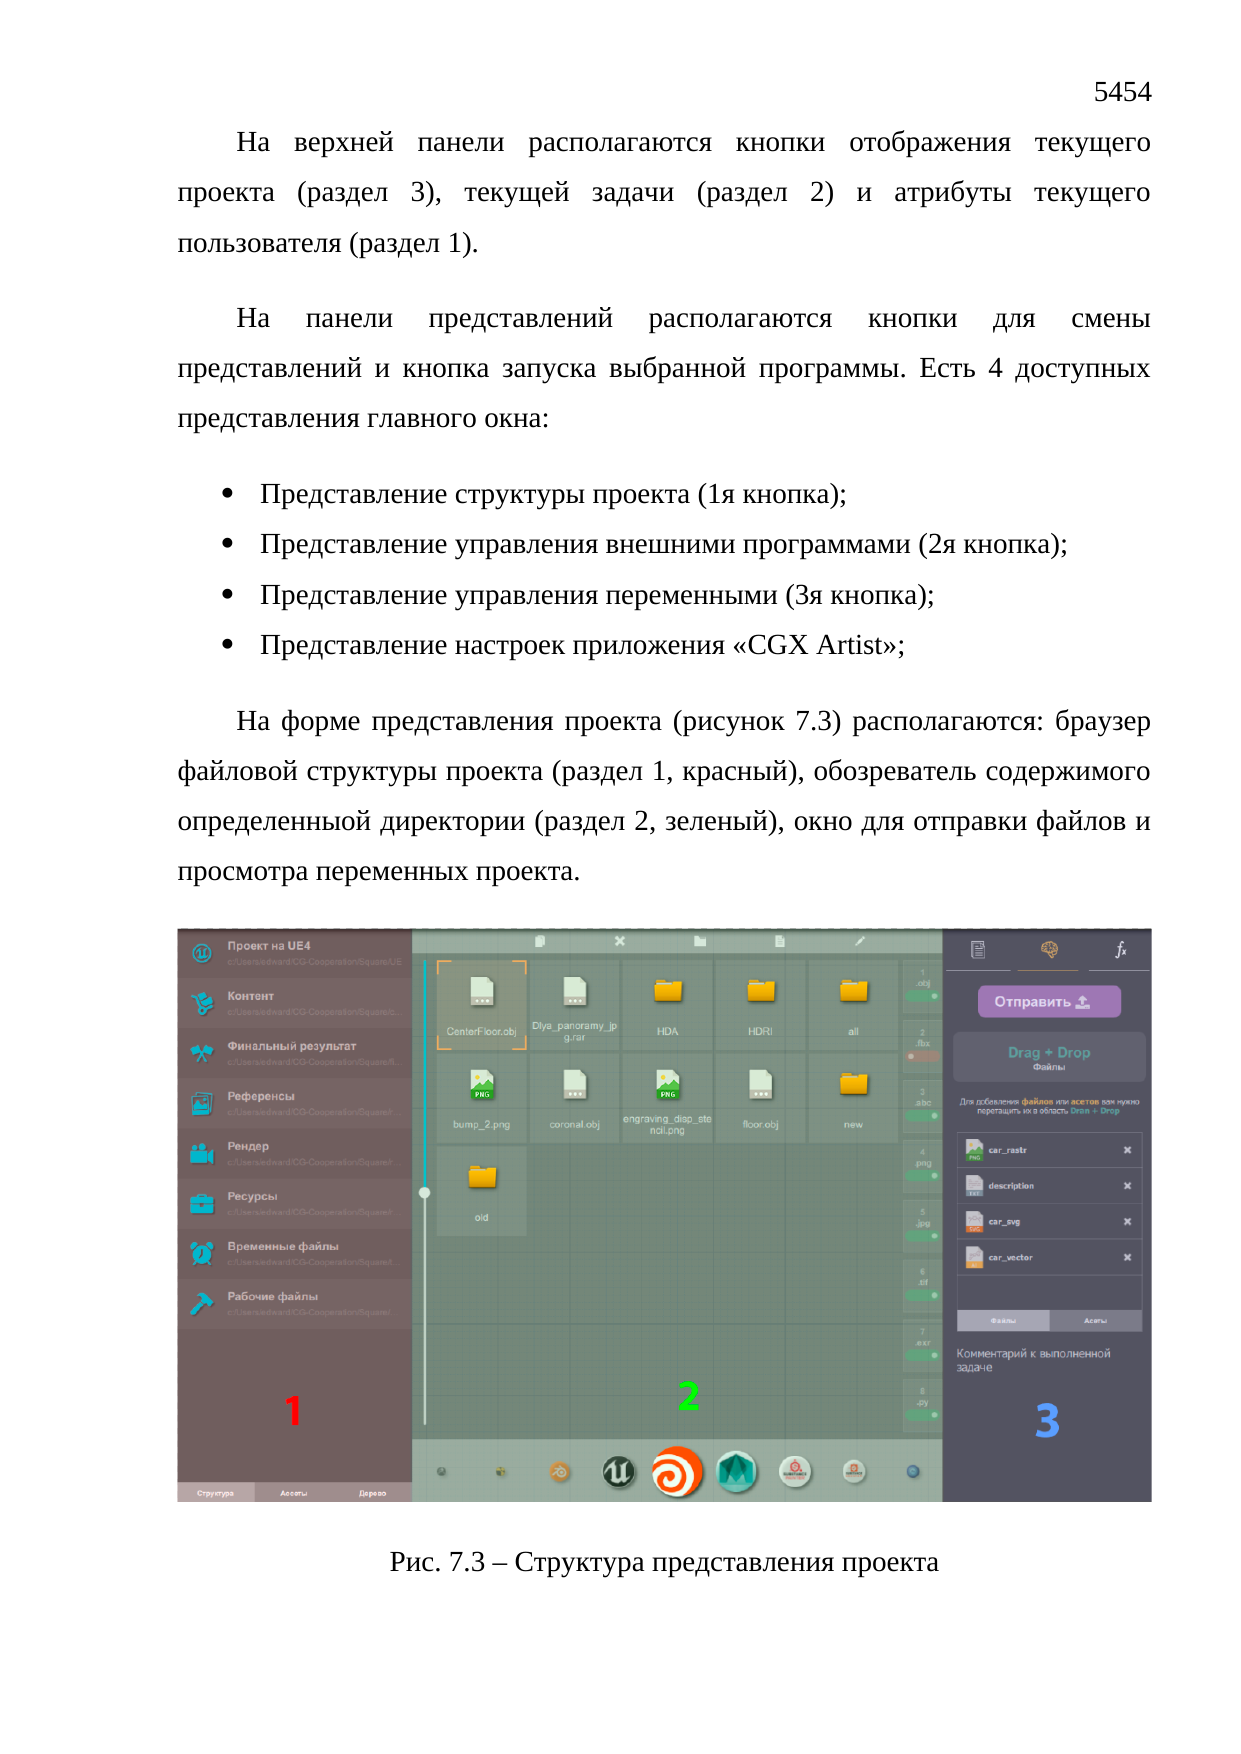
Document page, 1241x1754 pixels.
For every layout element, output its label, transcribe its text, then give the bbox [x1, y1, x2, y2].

text На верхней панели располагаются кнопки отображения текущего проекта (раздел 3), текущей задачи (раздел 2) и атрибуты текущего пользователя (раздел 1). [177, 124, 1152, 258]
list Представление управления переменными (3я кнопка); [222, 577, 1152, 610]
list Представление управления внешними программами (2я кнопка); [222, 526, 1152, 560]
list Представление структуры проекта (1я кнопка); [222, 476, 1152, 509]
text На форме представления проекта (рисунок 7.3) располагаются: браузер файловой структуры проекта (раздел 1, красный), обозреватель содержимого определенныой директории (раздел 2, зеленый), окно для отправки файлов и просмотра переменных проекта. [177, 703, 1152, 887]
text На панели представлений располагаются кнопки для смены представлений и кнопка запуска выбранной программы. Есть 4 доступных представления главного окна: [177, 300, 1152, 434]
picture [177, 928, 1152, 1502]
text Рис. 7.3 – Структура представления проекта [177, 1544, 1152, 1577]
list Представление настроек приложения «CGX Artist»; [222, 627, 1152, 661]
